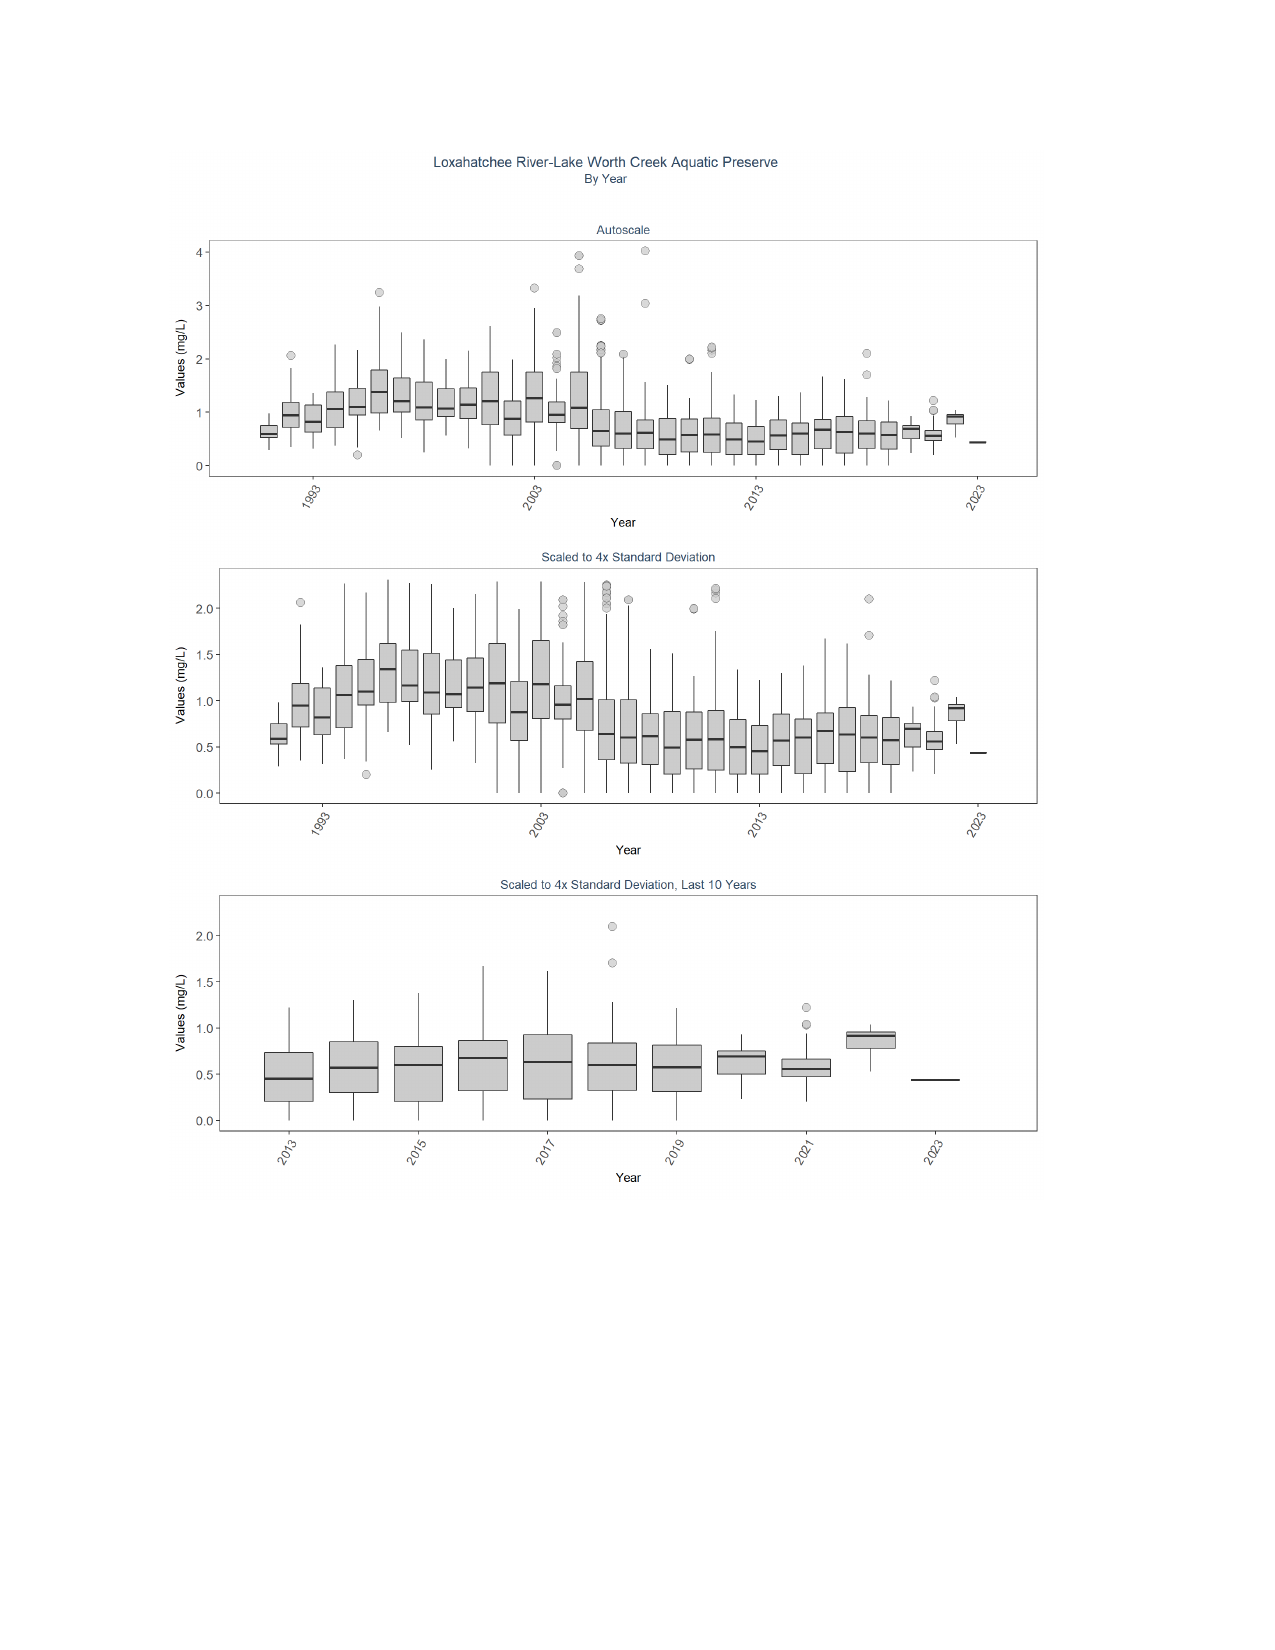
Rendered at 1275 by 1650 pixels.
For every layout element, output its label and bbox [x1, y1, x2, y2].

picture [168, 150, 1044, 1200]
